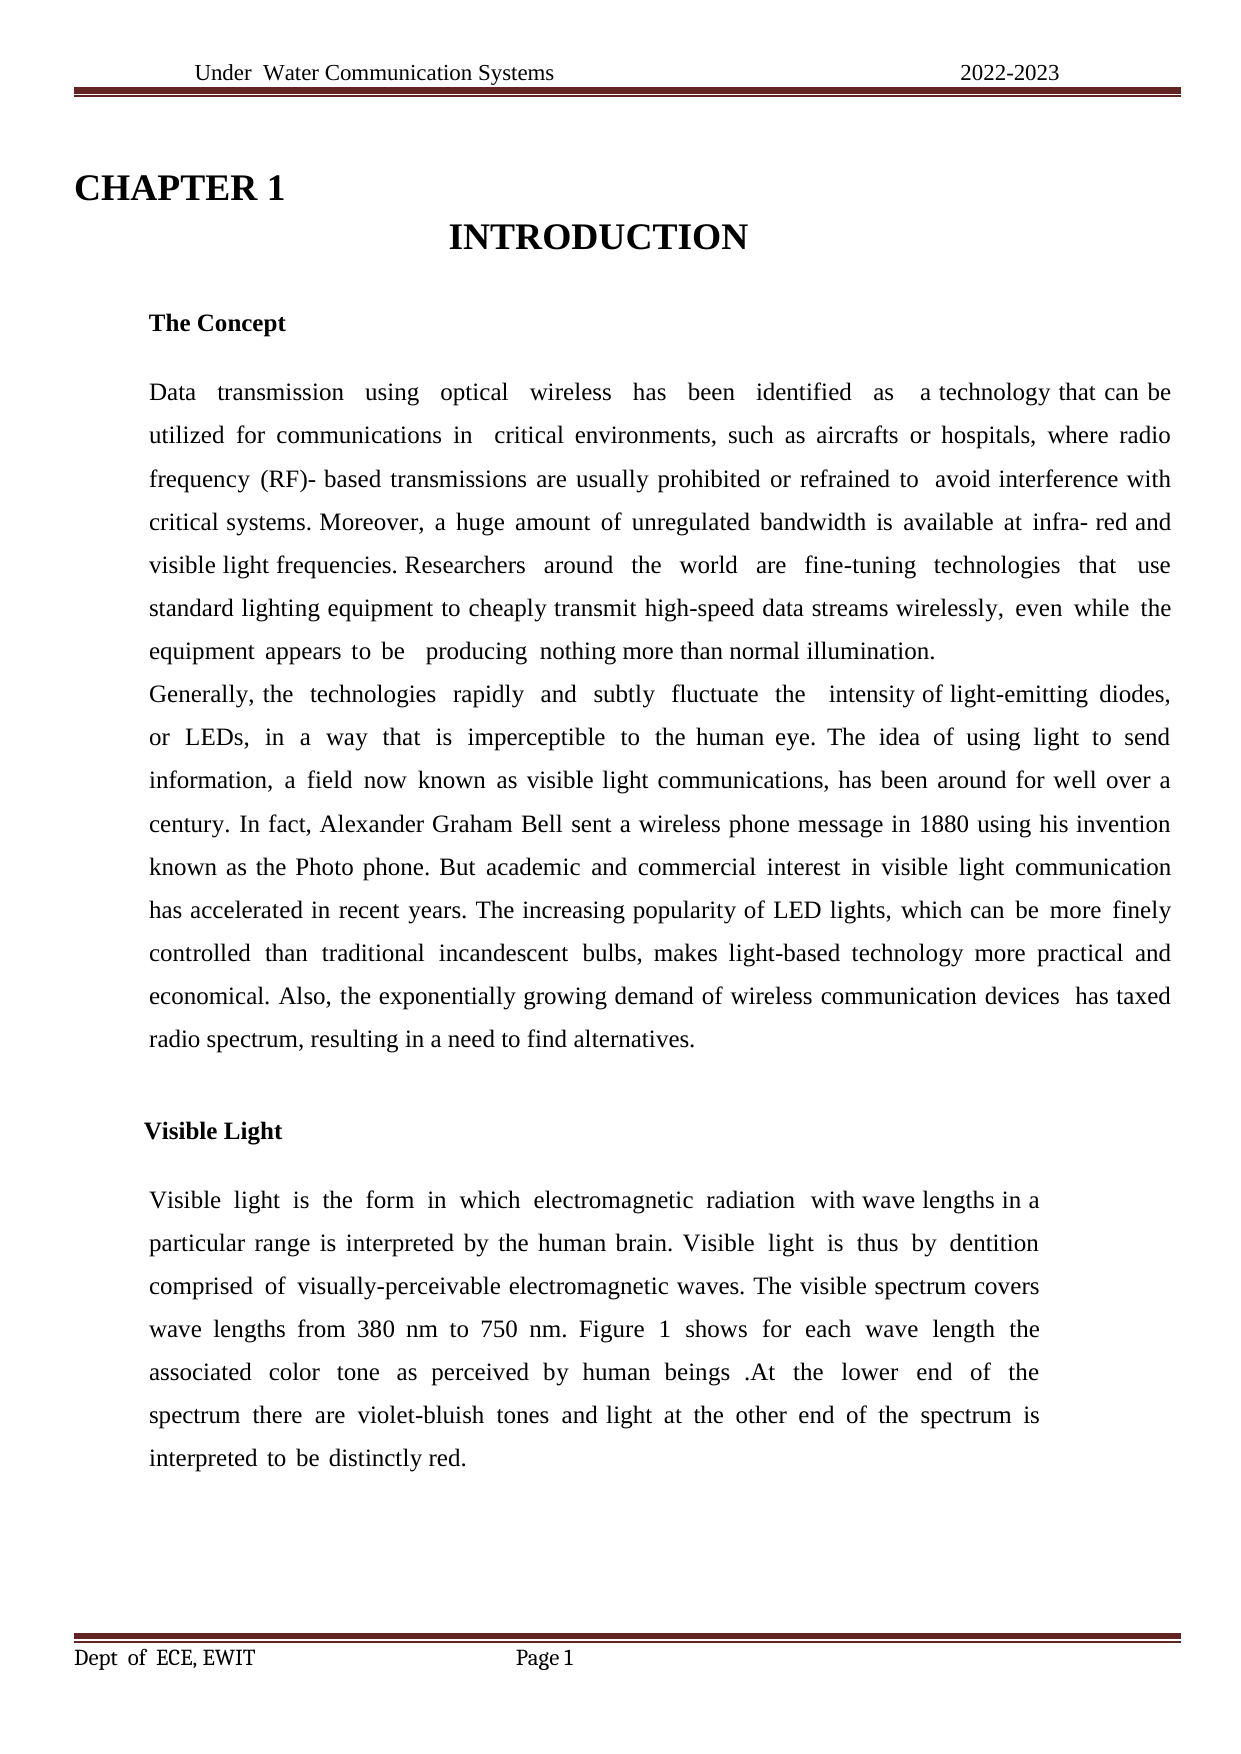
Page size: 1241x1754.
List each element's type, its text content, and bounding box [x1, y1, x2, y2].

text INTRODUCTION [115, 214, 1082, 258]
subtitle CHAPTER 1 [74, 165, 384, 208]
text Generally, the technologies rapidly and subtly fluctuate the intensity of light-emitting diodes, or LEDs, in a way that is imperceptible to the human eye. The idea of using light to send information, a field now known as visible light communications, has been around for well over a century. In fact, Alexander Graham Bell sent a wireless phone message in 1880 using his invention known as the Photo phone. But academic and commercial interest in visible light communication has accelerated in recent years. The increasing popularity of LED lights, which can be more finely controlled than traditional incandescent bulbs, makes light-based technology more practical and economical. Also, the exponentially growing demand of wireless communication devices has taxed radio spectrum, resulting in a need to find alternatives. [149, 679, 1171, 1053]
text The Concept [124, 308, 1181, 336]
text Visible light is the form in which electromagnetic radiation with wave lengths in a particular range is interpreted by the human brain. Visible light is thus by dentition comprised of visually-perceivable electromagnetic waves. The visible spectrum covers wave lengths from 380 nm to 750 nm. Figure 1 shows for each wave length the associated color tone as perceived by human beings .At the lower end of the spectrum there are violet-bluish tones and light at the other end of the spectrum is interpreted to be distinctly red. [149, 1185, 1039, 1472]
text Visible Light [74, 1116, 1181, 1145]
text Data transmission using optical wireless has been identified as a technology that can be utilized for communications in critical environments, such as aircrafts or hospitals, where radio frequency (RF)- based transmissions are usually prohibited or refrained to avoid interference with critical systems. Moreover, a huge amount of unregulated bandwidth is available at infra- red and visible light frequencies. Researchers around the world are fine-tuning technologies that use standard lighting equipment to cheaply transmit high-speed data streams wirelessly, even while the equipment appears to be producing nothing more than normal illumination. [149, 377, 1171, 665]
